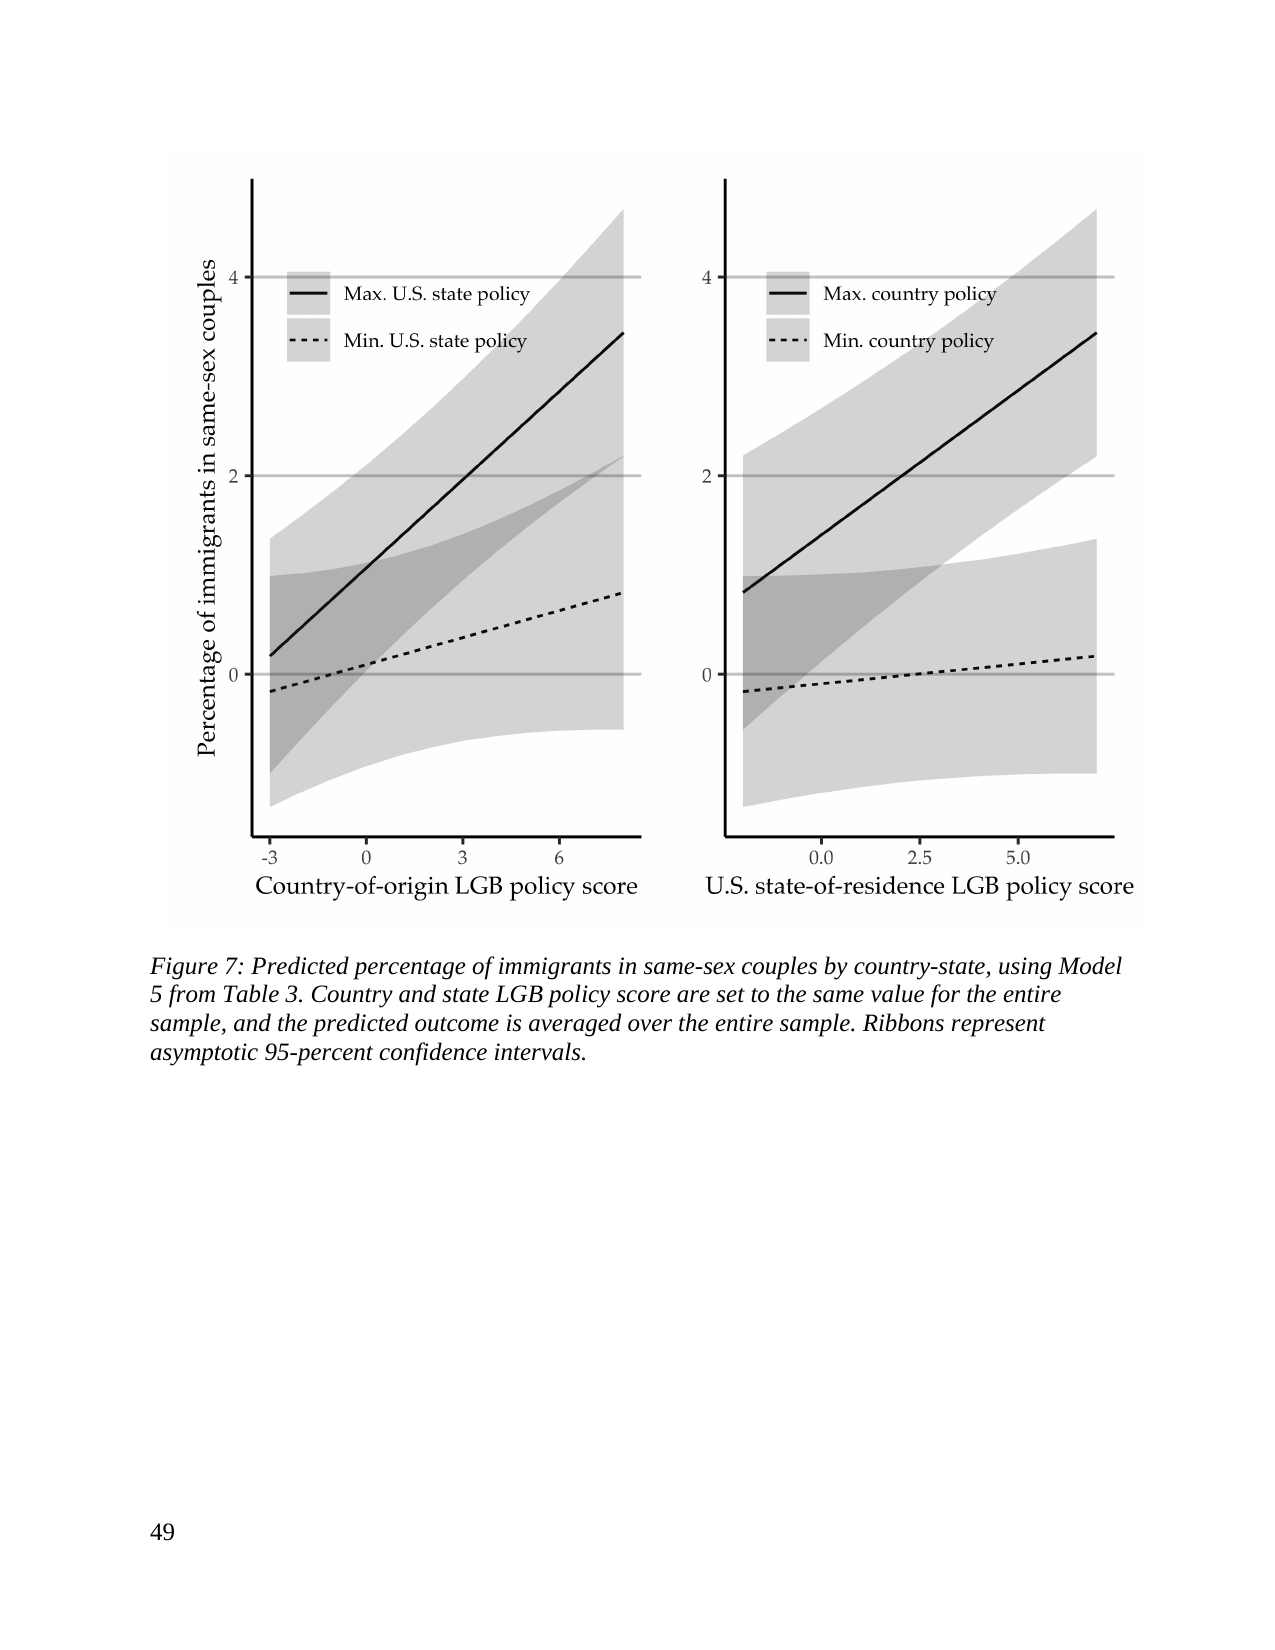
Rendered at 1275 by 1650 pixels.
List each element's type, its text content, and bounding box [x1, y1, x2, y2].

text Figure 7: Predicted percentage of immigrants in same-sex couples by country-state, using Model 5 from Table 3. Country and state LGB policy score are set to the same value for the entire sample, and the predicted outcome is averaged over the entire sample. Ribbons represent asymptotic 95-percent confidence intervals. [150, 951, 1125, 1066]
picture [168, 150, 1144, 930]
